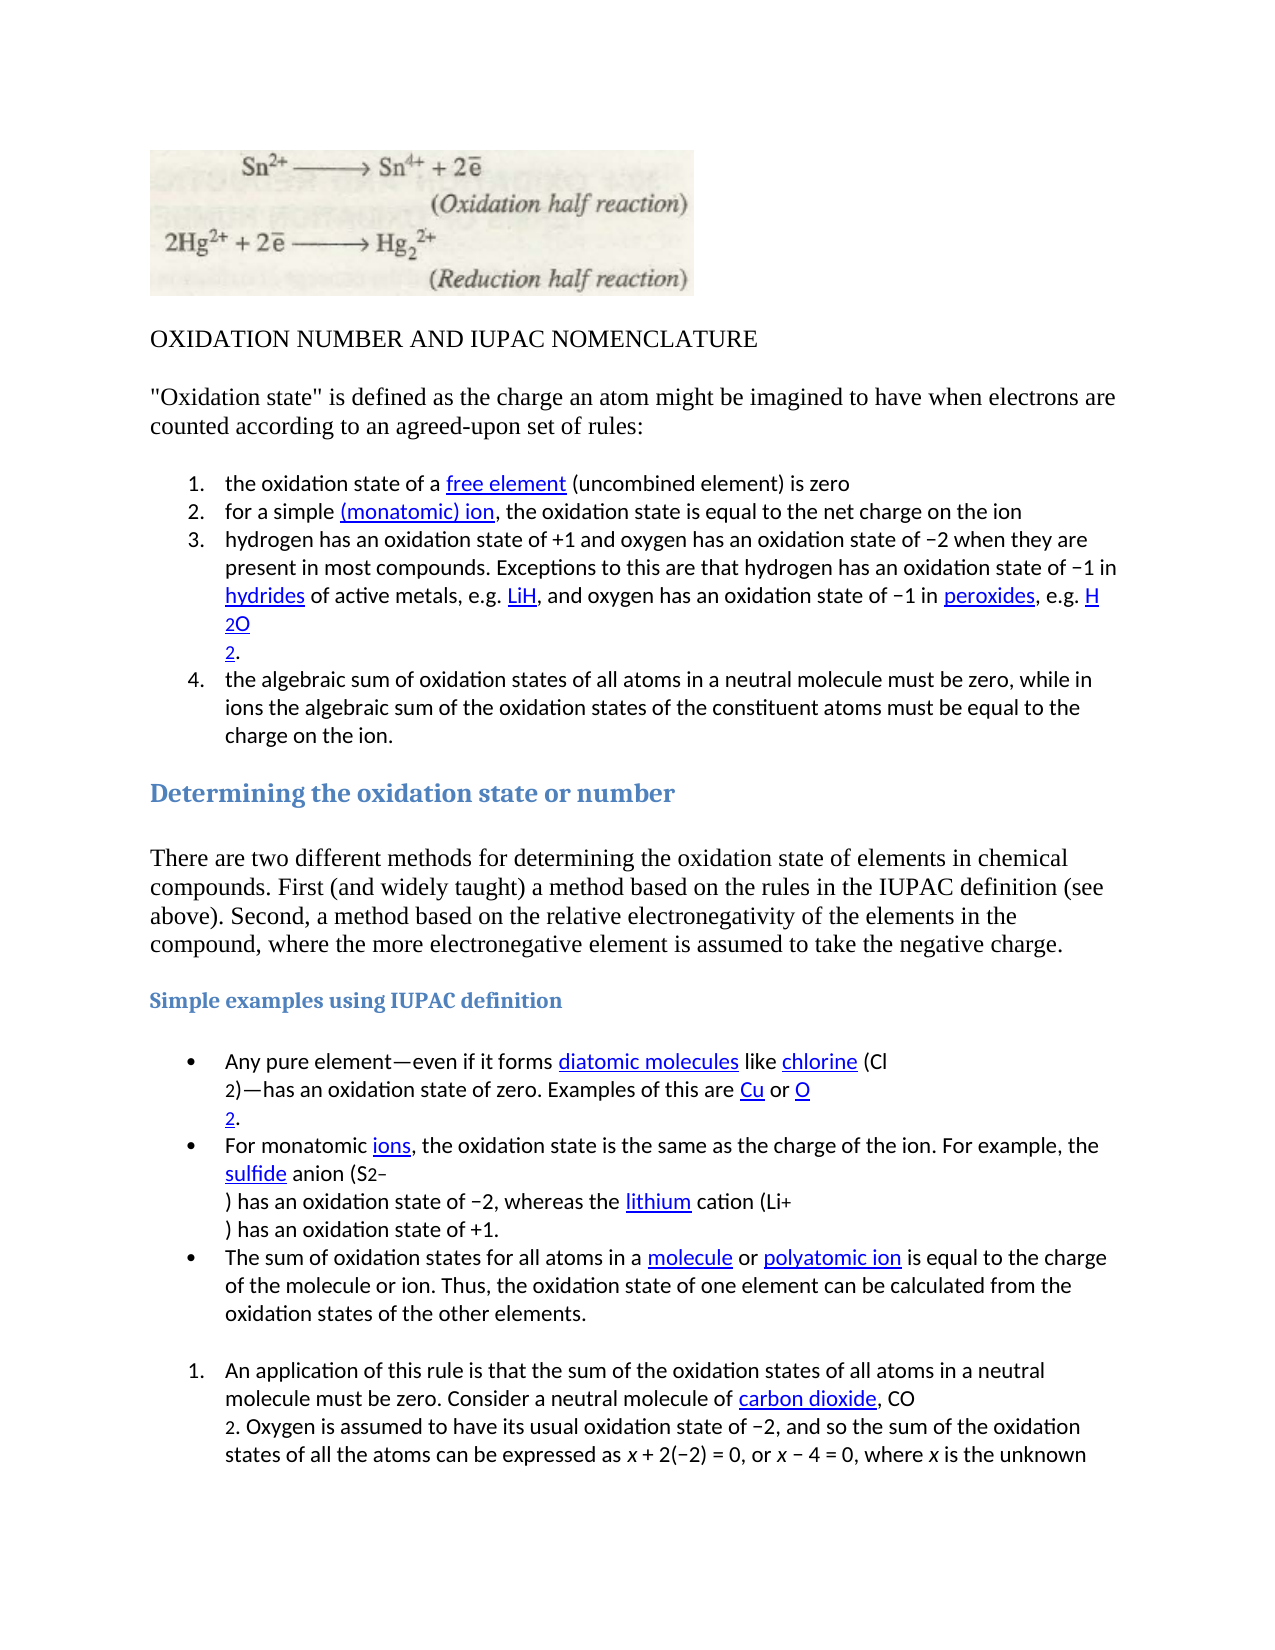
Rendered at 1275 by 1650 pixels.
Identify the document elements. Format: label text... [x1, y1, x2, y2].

list hydrogen has an oxidation state of +1 and oxygen has an oxidation state of −2 when they are present in most compounds. Exceptions to this are that hydrogen has an oxidation state of −1 in hydrides of active metals, e.g. LiH, and oxygen has an oxidation state of −1 in peroxides, e.g. H 2O 2. [187, 525, 1125, 665]
list The sum of oxidation states for all atoms in a molecule or polyatomic ion is equal to the charge of the molecule or ion. Thus, the oxidation state of one element can be calculated from the oxidation states of the other elements. [187, 1243, 1125, 1327]
text "Oxidation state" is defined as the charge an atom might be imagined to have when electrons are counted according to an agreed-upon set of rules: [150, 382, 1125, 440]
list the oxidation state of a free element (uncombined element) is zero [187, 469, 1125, 497]
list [187, 1356, 1125, 1468]
picture [150, 150, 694, 296]
list For monatomic ions, the oxidation state is the same as the charge of the ion. For example, the sulfide anion (S2− ) has an oxidation state of −2, whereas the lithium cation (Li+ ) has an oxidation state of +1. [187, 1131, 1125, 1243]
subtitle Simple examples using IUPAC definition [150, 987, 1125, 1014]
text There are two different methods for determining the oxidation state of elements in chemical compounds. First (and widely taught) a method based on the rules in the IUPAC definition (see above). Second, a method based on the relative electronegativity of the elements in the compound, where the more electronegative element is assumed to take the negative charge. [150, 843, 1125, 958]
text OXIDATION NUMBER AND IUPAC NOMENCLATURE [150, 324, 1125, 353]
list Any pure element—even if it forms diatomic molecules like chlorine (Cl 2)—has an oxidation state of zero. Examples of this are Cu or O 2. [187, 1047, 1125, 1131]
list for a simple (monatomic) ion, the oxidation state is equal to the net charge on the ion [187, 497, 1125, 525]
subtitle Determining the oxidation state or number [150, 778, 1125, 809]
list the algebraic sum of oxidation states of all atoms in a neutral molecule must be zero, while in ions the algebraic sum of the oxidation states of the constituent atoms must be equal to the charge on the ion. [187, 665, 1125, 749]
